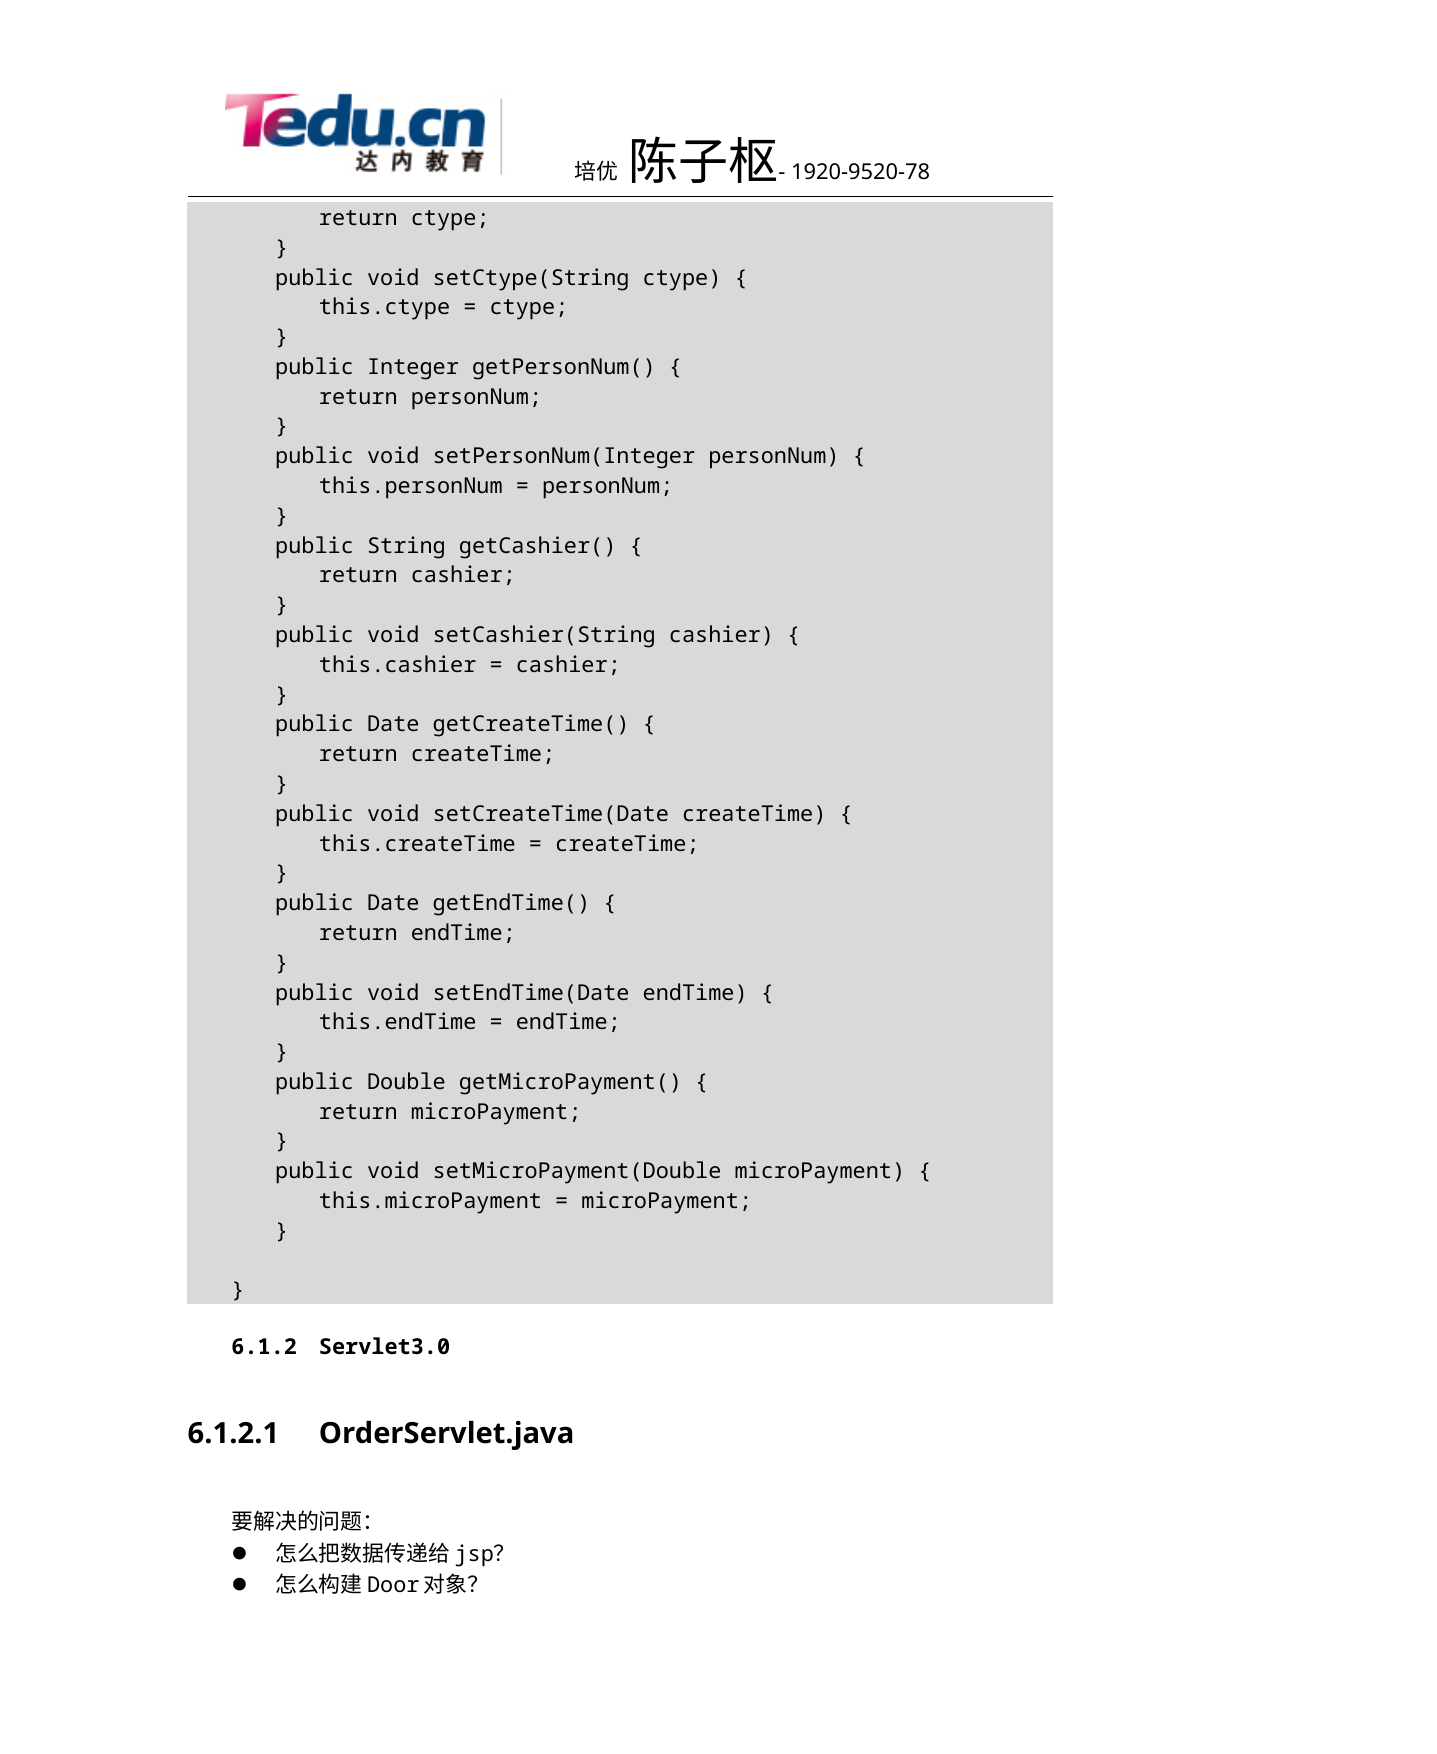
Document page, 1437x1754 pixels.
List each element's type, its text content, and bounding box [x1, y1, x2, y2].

text this.ctype = ctype; [187, 291, 1053, 321]
text } [187, 1036, 1053, 1066]
text } [187, 410, 1053, 440]
text public void setMicroPayment(Double microPayment) { [187, 1155, 1053, 1185]
text this.endTime = endTime; [187, 1006, 1053, 1036]
text this.personNum = personNum; [187, 470, 1053, 500]
text } [187, 768, 1053, 798]
text this.microPayment = microPayment; [187, 1185, 1053, 1215]
text } [187, 321, 1053, 351]
text public void setCreateTime(Date createTime) { [187, 798, 1053, 827]
text this.createTime = createTime; [187, 827, 1053, 857]
text return personNum; [187, 381, 1053, 410]
text public Date getEndTime() { [187, 887, 1053, 917]
text } [187, 500, 1053, 529]
text public void setCtype(String ctype) { [187, 261, 1053, 291]
text return microPayment; [187, 1096, 1053, 1125]
text } [187, 232, 1053, 261]
text } [187, 1274, 1053, 1304]
text this.cashier = cashier; [187, 649, 1053, 678]
text public String getCashier() { [187, 529, 1053, 559]
text public Integer getPersonNum() { [187, 351, 1053, 381]
text public Date getCreateTime() { [187, 708, 1053, 738]
list 怎么把数据传递给jsp？ [231, 1536, 1053, 1567]
text } [187, 678, 1053, 708]
picture [225, 88, 507, 180]
text return cashier; [187, 559, 1053, 589]
text public void setPersonNum(Integer personNum) { [187, 440, 1053, 470]
text return endTime; [187, 917, 1053, 947]
text return createTime; [187, 738, 1053, 768]
text 要解决的问题： [187, 1504, 1053, 1536]
text } [187, 1125, 1053, 1155]
text } [187, 589, 1053, 619]
text return ctype; [187, 202, 1053, 232]
list 怎么构建Door对象？ [231, 1567, 1053, 1599]
text } [187, 857, 1053, 887]
text public Double getMicroPayment() { [187, 1066, 1053, 1096]
text public void setEndTime(Date endTime) { [187, 976, 1053, 1006]
text } [187, 947, 1053, 976]
subtitle OrderServlet.java [187, 1412, 1053, 1452]
subtitle Servlet3.0 [187, 1331, 1053, 1361]
text } [187, 1215, 1053, 1244]
text public void setCashier(String cashier) { [187, 619, 1053, 649]
